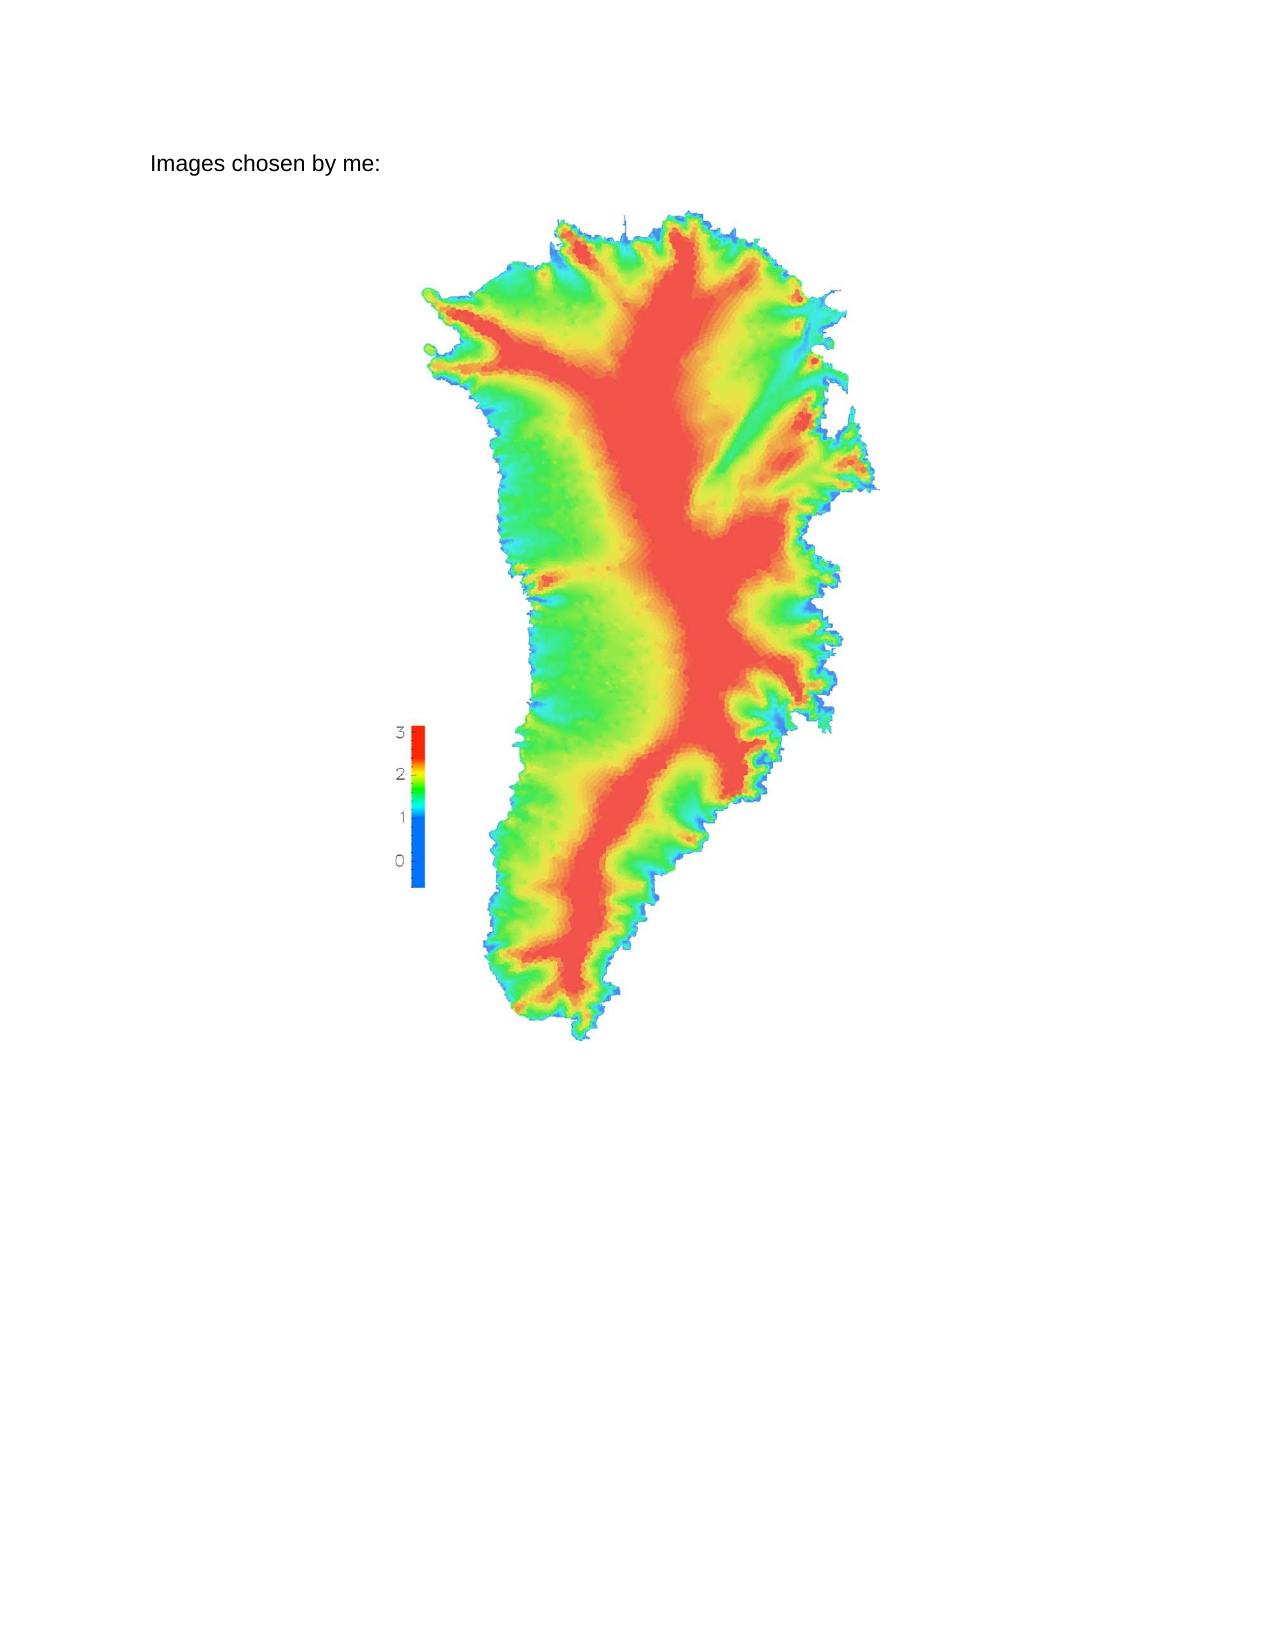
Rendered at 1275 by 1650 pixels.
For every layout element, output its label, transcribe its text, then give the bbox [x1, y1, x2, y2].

text Images chosen by me: [150, 150, 1125, 176]
picture [395, 210, 880, 1041]
